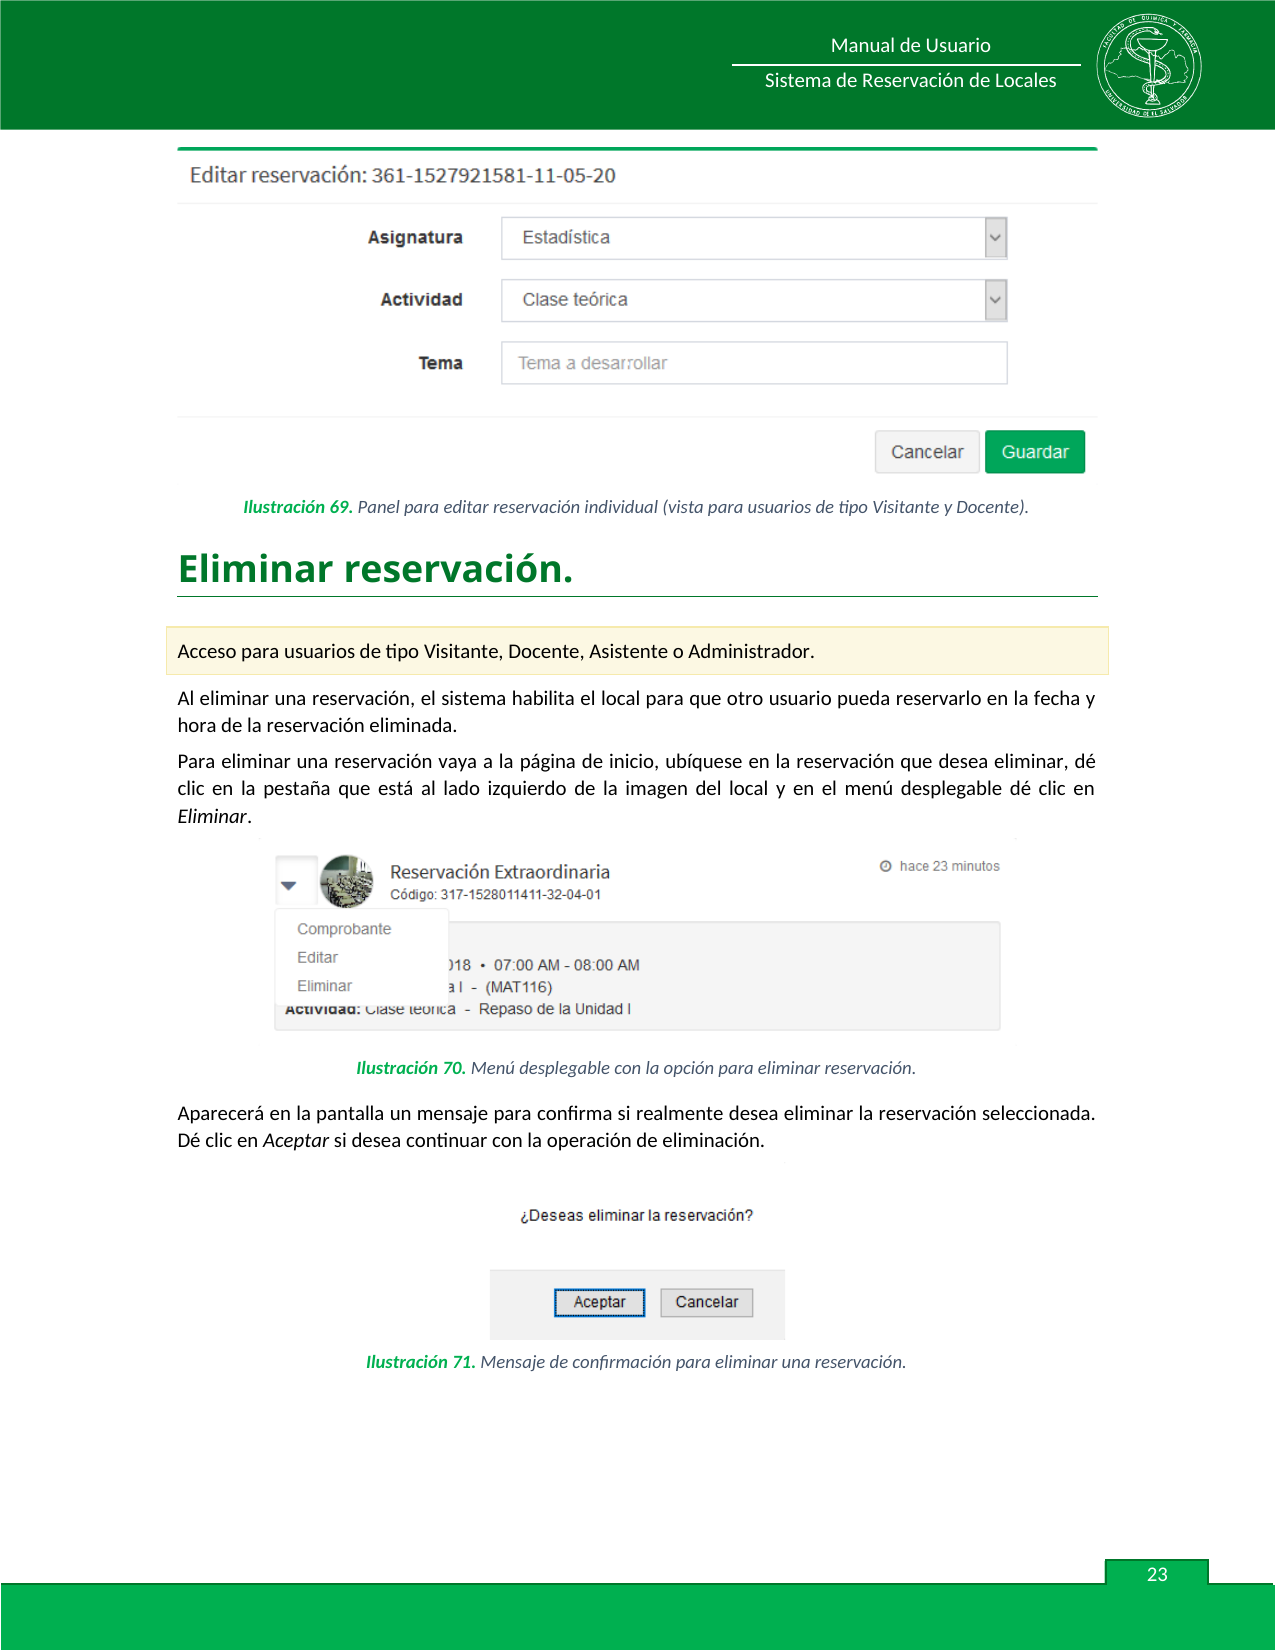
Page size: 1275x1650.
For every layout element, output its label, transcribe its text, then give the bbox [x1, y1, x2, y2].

text Acceso para usuarios de tipo Visitante, Docente, Asistente o Administrador. [167, 628, 1108, 674]
picture [1095, 13, 1203, 119]
text Para eliminar una reservación vaya a la página de inicio, ubíquese en la reservación que desea eliminar, dé clic en la pestaña que está al lado izquierdo de la imagen del local y en el menú desplegable dé clic en Eliminar. [177, 748, 1098, 828]
text Ilustración 69. Panel para editar reservación individual (vista para usuarios de tipo Visitante y Docente). [177, 495, 1098, 518]
picture [177, 147, 1098, 485]
picture [489, 1162, 786, 1340]
picture [258, 838, 1017, 1046]
text Ilustración 70. Menú desplegable con la opción para eliminar reservación. [177, 1056, 1098, 1079]
text Aparecerá en la pantalla un mensaje para confirma si realmente desea eliminar la reservación seleccionada. Dé clic en Aceptar si desea continuar con la operación de eliminación. [177, 1100, 1098, 1153]
text Al eliminar una reservación, el sistema habilita el local para que otro usuario pueda reservarlo en la fecha y hora de la reservación eliminada. [177, 685, 1098, 738]
subtitle Eliminar reservación. [177, 543, 1098, 596]
text Ilustración 71. Mensaje de confirmación para eliminar una reservación. [177, 1350, 1098, 1373]
